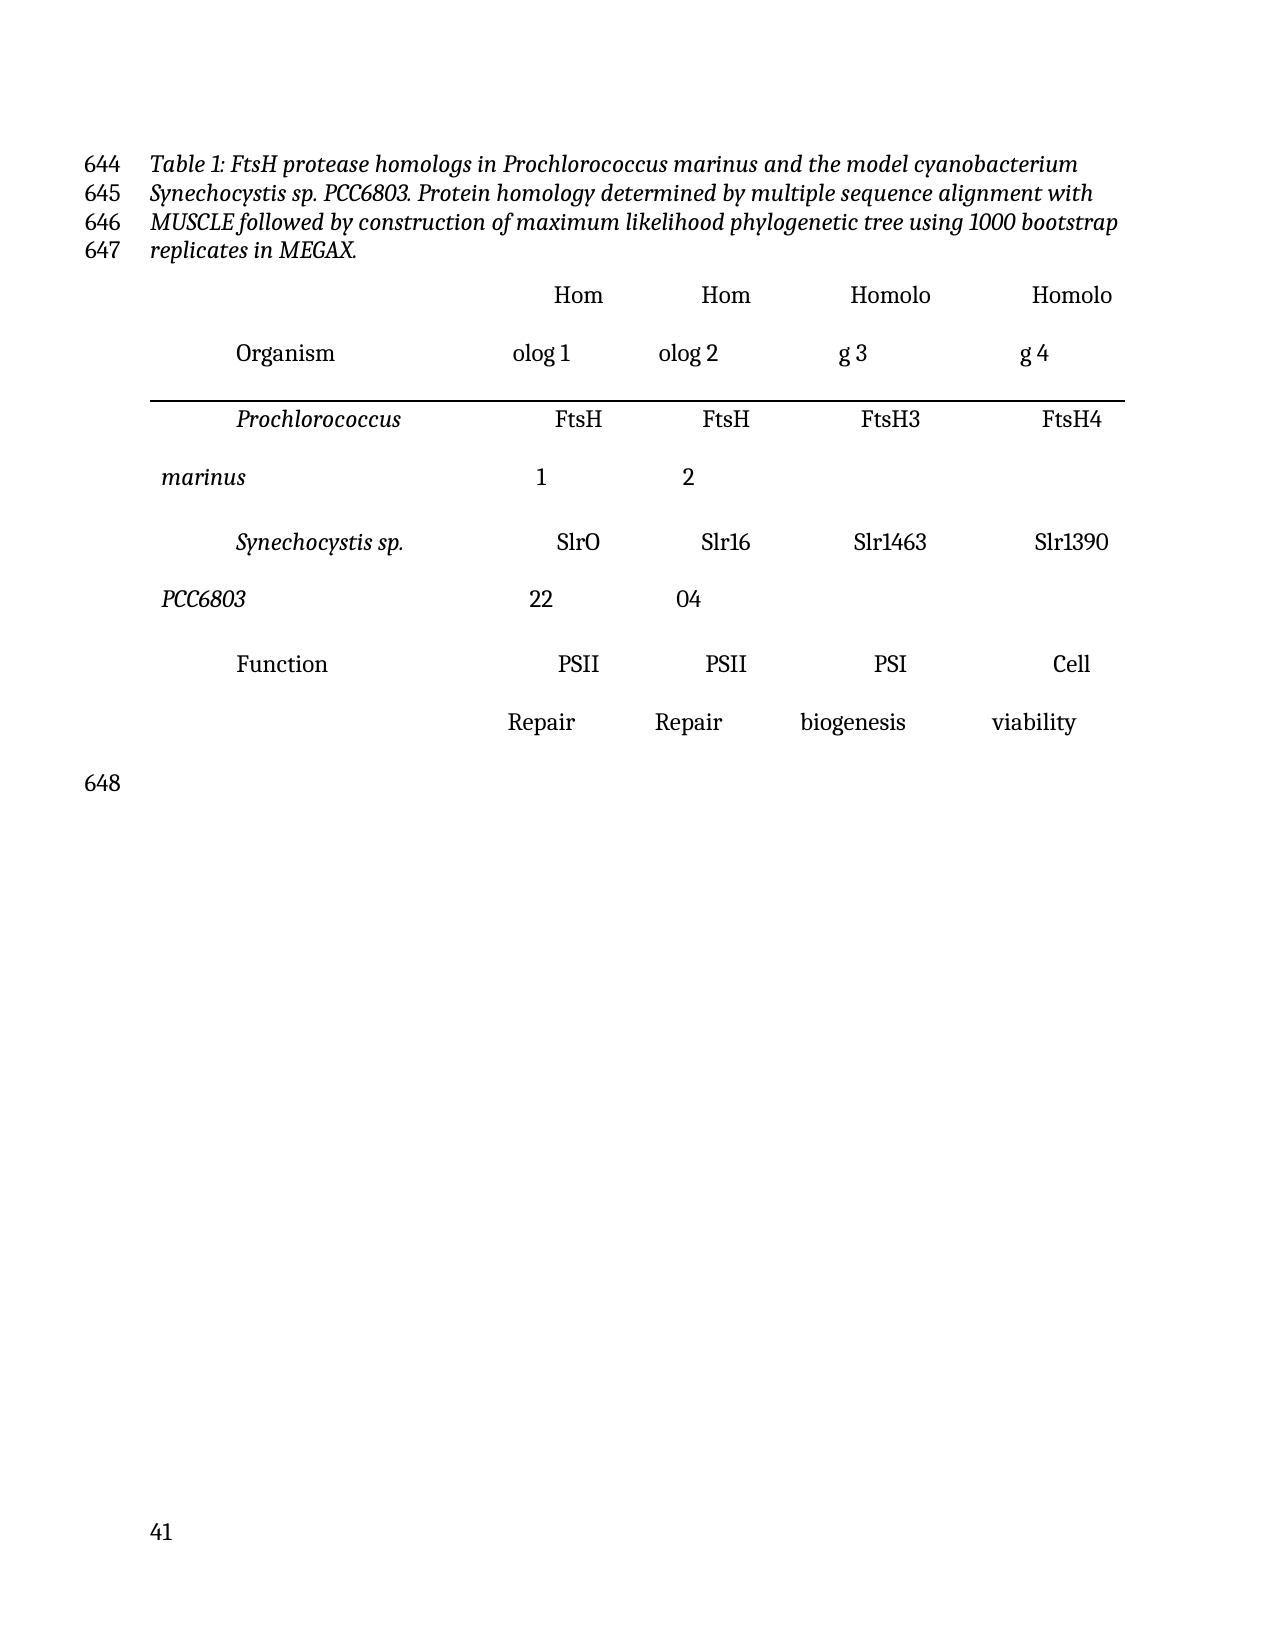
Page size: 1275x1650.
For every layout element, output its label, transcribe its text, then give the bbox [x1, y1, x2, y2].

table_cell FtsH1 [468, 402, 615, 524]
table_cell Slr1604 [615, 524, 762, 646]
table_cell FtsH2 [615, 402, 762, 524]
table_header Homolog 4 [944, 278, 1125, 400]
table_cell Function [150, 646, 467, 769]
table_cell FtsH4 [944, 402, 1125, 524]
table_cell Cell viability [944, 646, 1125, 769]
table_header Homolog 3 [762, 278, 943, 400]
table_header Organism [150, 278, 467, 400]
table_cell Synechocystis sp. PCC6803 [150, 524, 467, 646]
table_cell PSI biogenesis [762, 646, 943, 769]
table_cell PSII Repair [615, 646, 762, 769]
table_cell Slr1463 [762, 524, 943, 646]
table_cell FtsH3 [762, 402, 943, 524]
text Table 1: FtsH protease homologs in Prochlorococcus marinus and the model cyanobacterium Synechocystis sp. PCC6803. Protein homology determined by multiple sequence alignment with MUSCLE followed by construction of maximum likelihood phylogenetic tree using 1000 bootstrap replicates in MEGAX. [150, 150, 1125, 265]
table_header Homolog 2 [615, 278, 762, 400]
table_cell SlrO22 [468, 524, 615, 646]
table_cell Slr1390 [944, 524, 1125, 646]
table_cell PSII Repair [468, 646, 615, 769]
table_header Homolog 1 [468, 278, 615, 400]
table_cell Prochlorococcus marinus [150, 402, 467, 524]
